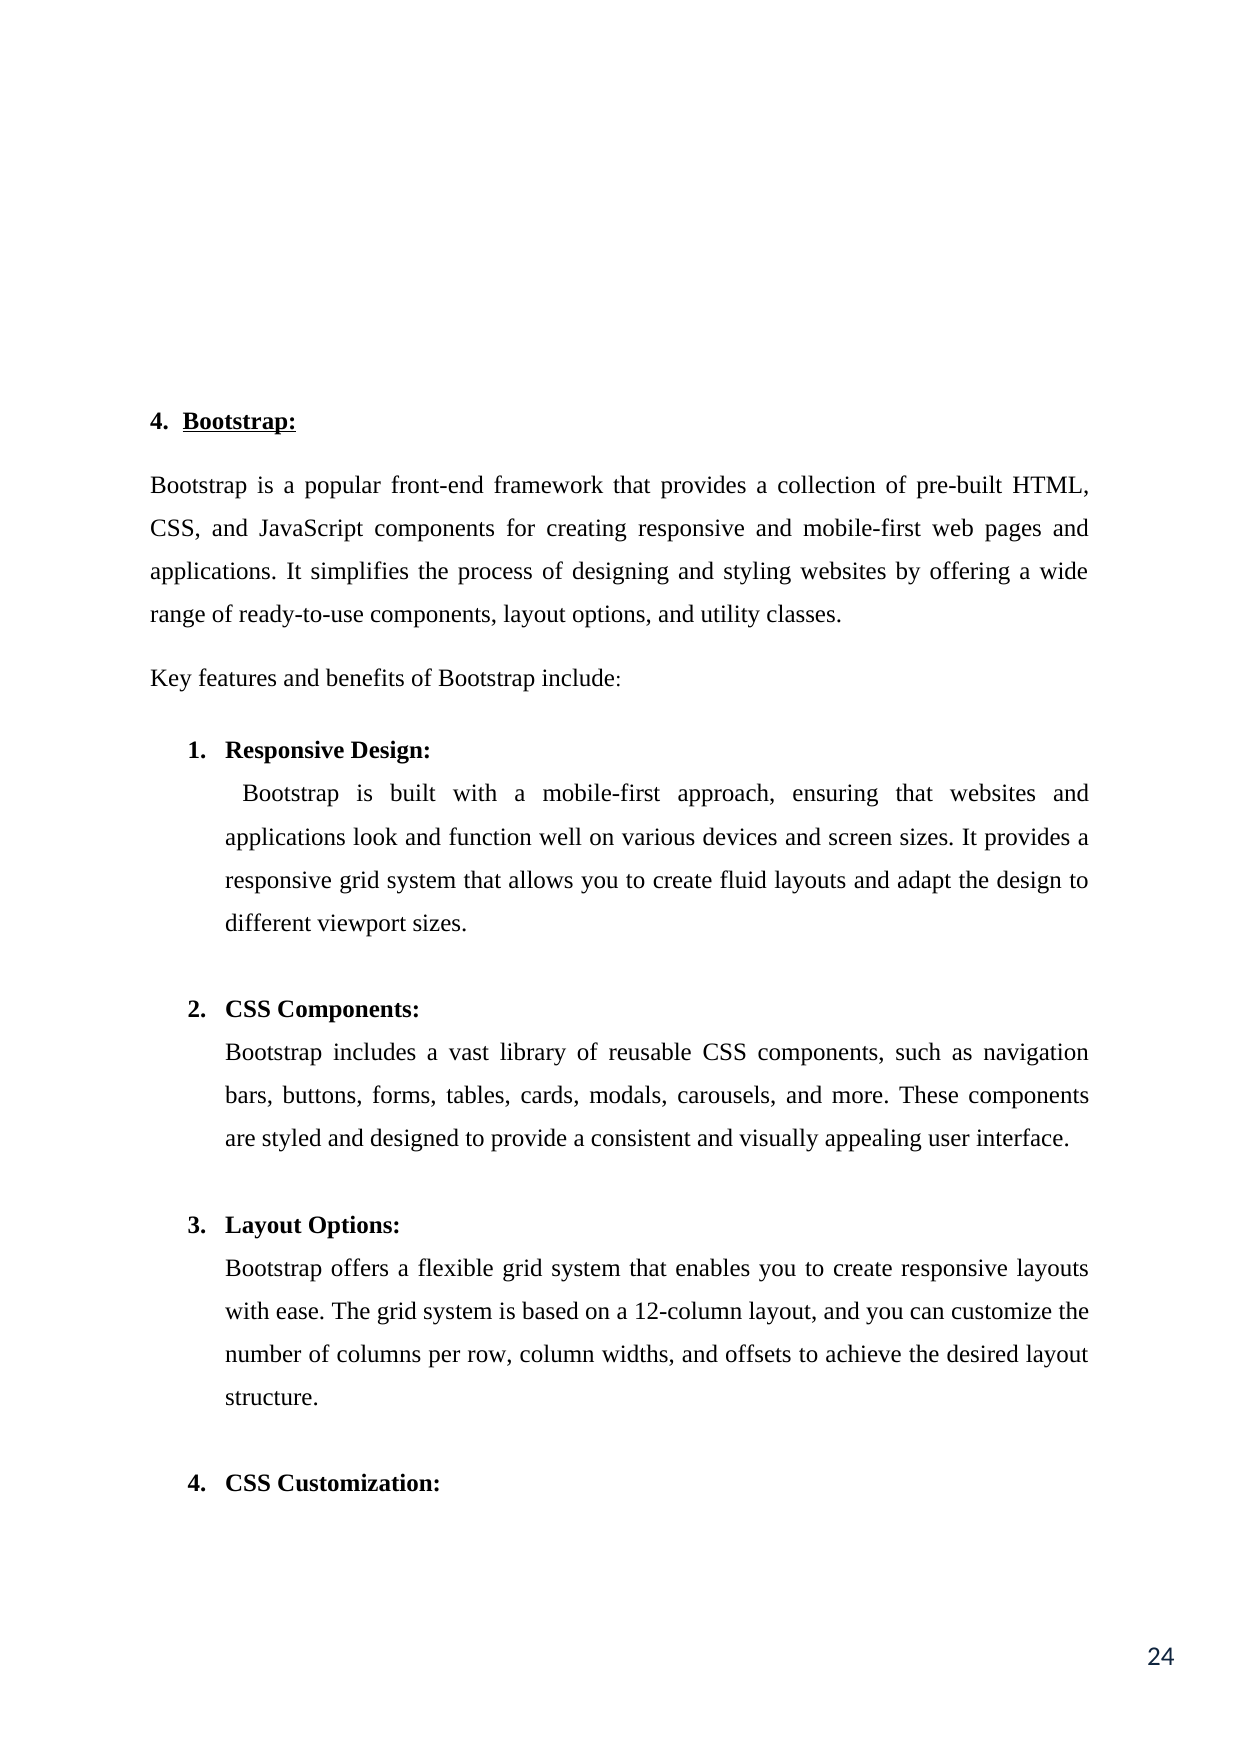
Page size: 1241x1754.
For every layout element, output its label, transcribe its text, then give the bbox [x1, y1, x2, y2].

list Bootstrap includes a vast library of reusable CSS components, such as navigation bars, buttons, forms, tables, cards, modals, carousels, and more. These components are styled and designed to provide a consistent and visually appealing user interface. [225, 1037, 1090, 1152]
list Layout Options: [187, 1210, 1090, 1238]
list Bootstrap is built with a mobile-first approach, ensuring that websites and applications look and function well on various devices and screen sizes. It provides a responsive grid system that allows you to create fluid layouts and adapt the design to different viewport sizes. [225, 778, 1090, 937]
list Responsive Design: [187, 735, 1090, 764]
text Bootstrap is a popular front-end framework that provides a collection of pre-built HTML, CSS, and JavaScript components for creating responsive and mobile-first web pages and applications. It simplifies the process of designing and styling websites by offering a wide range of ready-to-use components, layout options, and utility classes. [150, 470, 1090, 628]
list Bootstrap: [150, 406, 1090, 434]
list CSS Components: [187, 994, 1090, 1023]
list CSS Customization: [187, 1468, 1090, 1497]
list Bootstrap offers a flexible grid system that enables you to create responsive layouts with ease. The grid system is based on a 12-column layout, and you can customize the number of columns per row, column widths, and offsets to achieve the desired layout structure. [225, 1253, 1090, 1411]
text Key features and benefits of Bootstrap include: [150, 663, 1090, 692]
